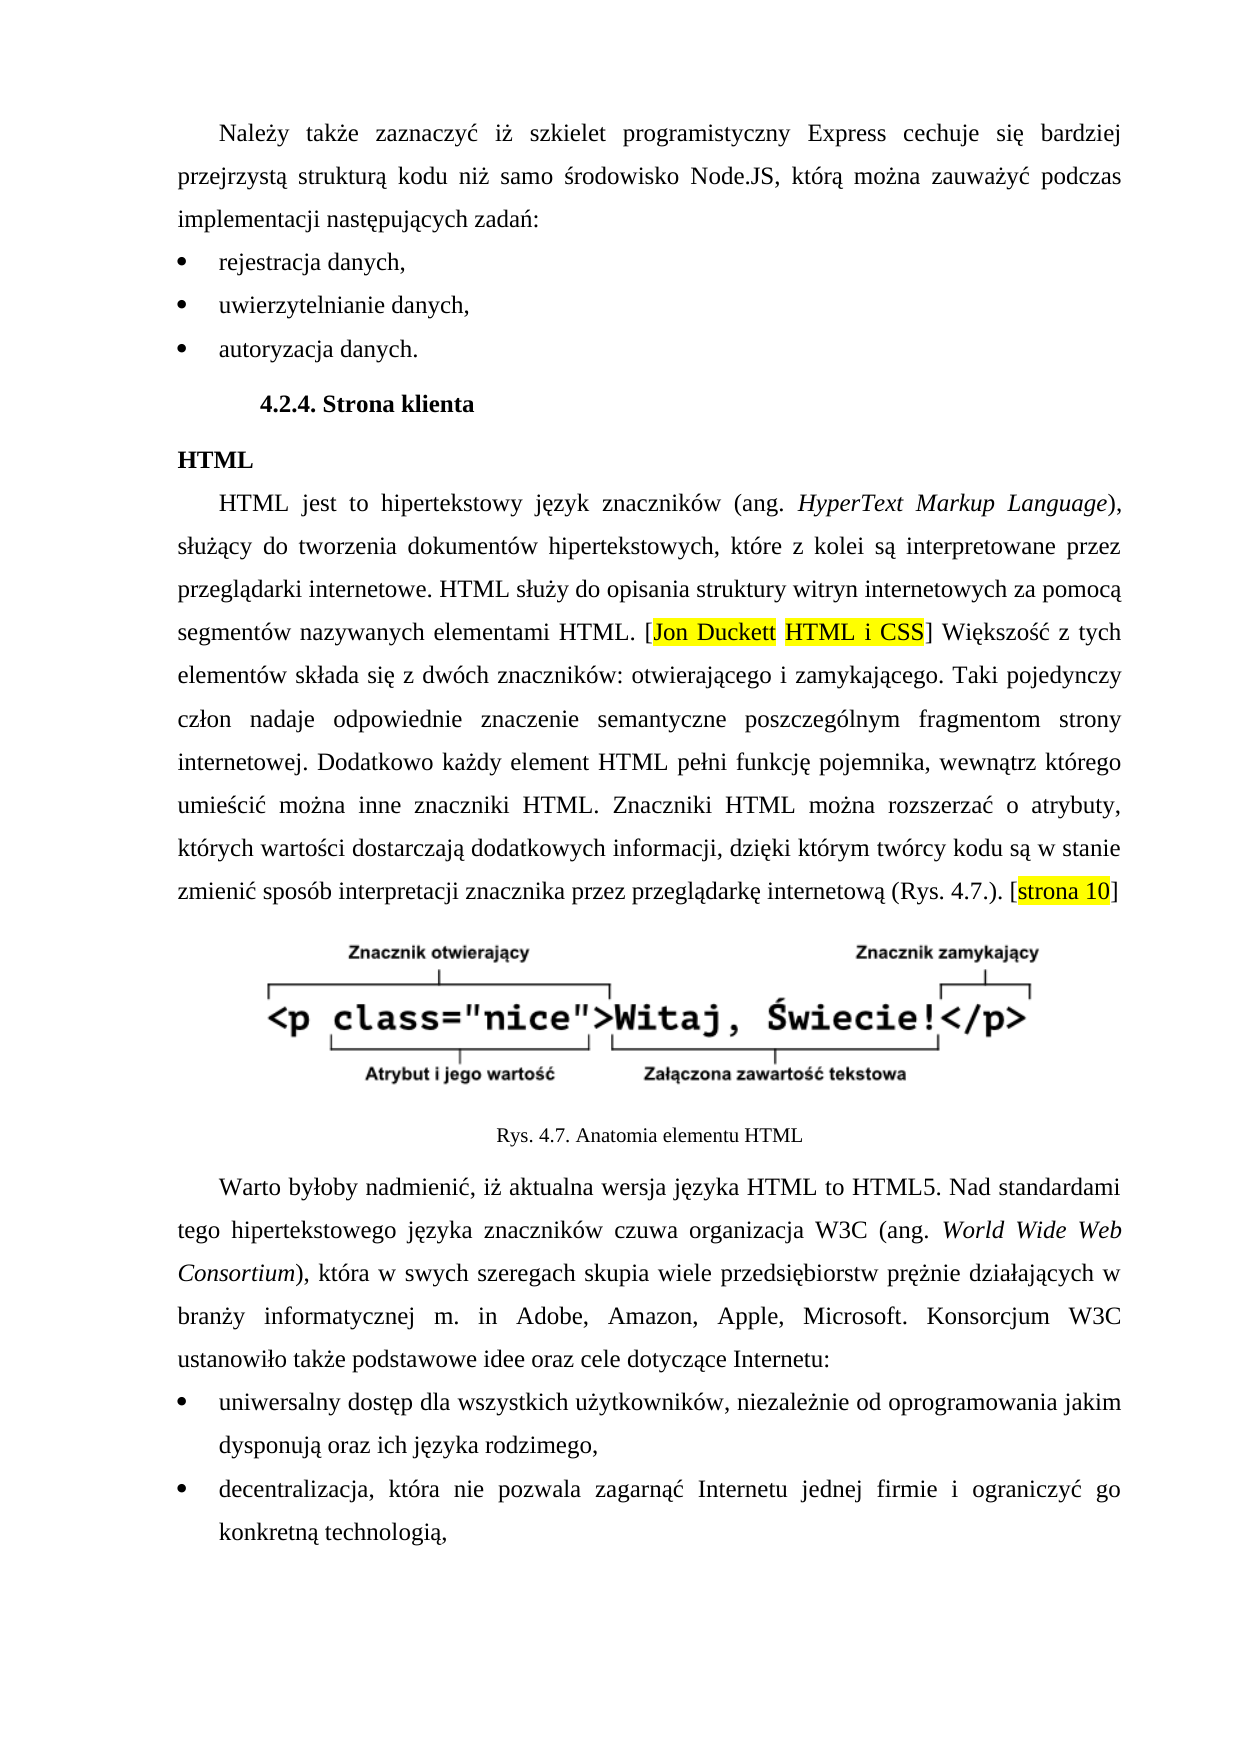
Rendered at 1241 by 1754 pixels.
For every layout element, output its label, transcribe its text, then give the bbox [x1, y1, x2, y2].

list decentralizacja, która nie pozwala zagarnąć Internetu jednej firmie i ograniczyć go konkretną technologią, [177, 1474, 1122, 1546]
text Należy także zaznaczyć iż szkielet programistyczny Express cechuje się bardziej przejrzystą strukturą kodu niż samo środowisko Node.JS, którą można zauważyć podczas implementacji następujących zadań: [177, 118, 1122, 233]
text HTML [177, 445, 1122, 474]
list uwierzytelnianie danych, [177, 291, 1122, 319]
list uniwersalny dostęp dla wszystkich użytkowników, niezależnie od oprogramowania jakim dysponują oraz ich języka rodzimego, [177, 1387, 1122, 1459]
list rejestracja danych, [177, 247, 1122, 276]
text Warto byłoby nadmienić, iż aktualna wersja języka HTML to HTML5. Nad standardami tego hipertekstowego języka znaczników czuwa organizacja W3C (ang. World Wide Web Consortium), która w swych szeregach skupia wiele przedsiębiorstw prężnie działających w branży informatycznej m. in Adobe, Amazon, Apple, Microsoft. Konsorcjum W3C ustanowiło także podstawowe idee oraz cele dotyczące Internetu: [177, 1172, 1122, 1373]
list autoryzacja danych. [177, 334, 1122, 362]
subtitle Strona klienta [177, 389, 1122, 418]
picture [256, 919, 1043, 1109]
